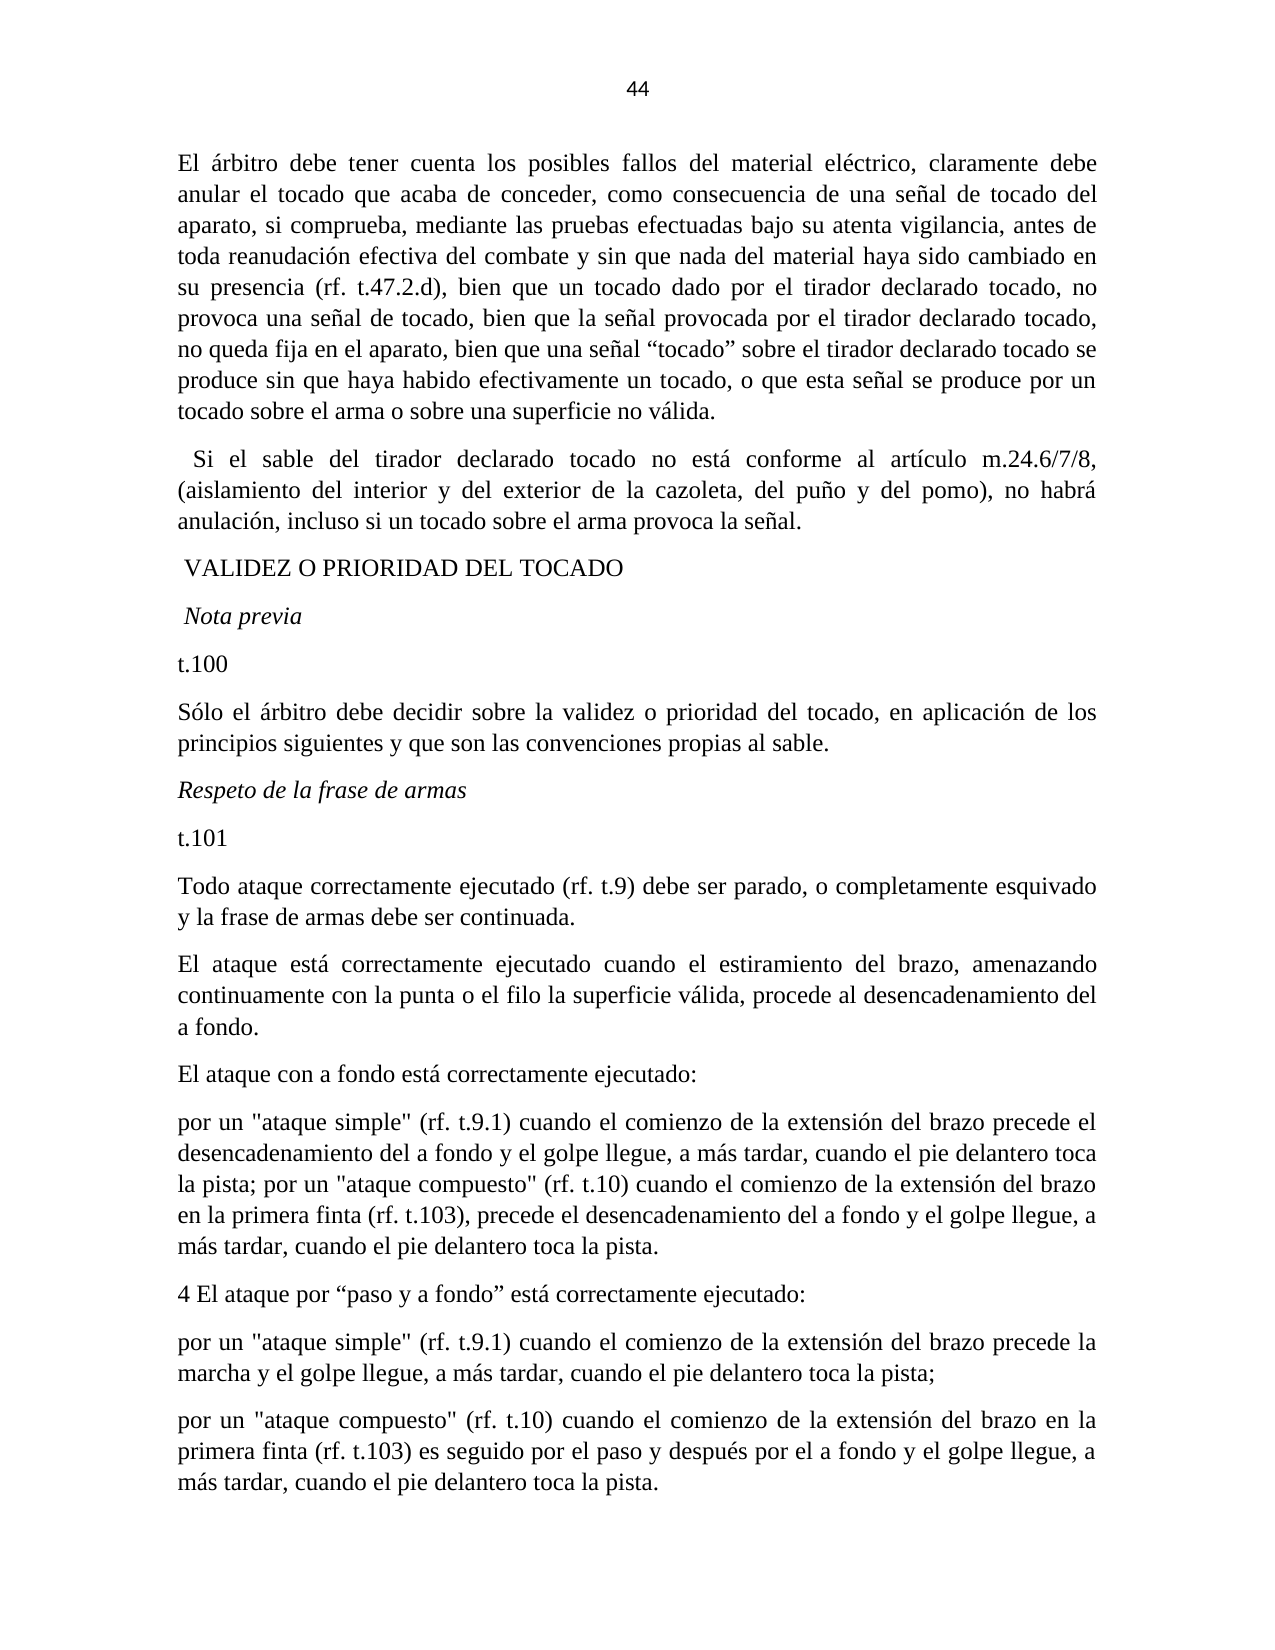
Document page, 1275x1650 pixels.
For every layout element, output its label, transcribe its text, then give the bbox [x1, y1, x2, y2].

text t.100 [177, 649, 1098, 678]
text Sólo el árbitro debe decidir sobre la validez o prioridad del tocado, en aplicación de los principios siguientes y que son las convenciones propias al sable. [177, 697, 1098, 756]
text El ataque está correctamente ejecutado cuando el estiramiento del brazo, amenazando continuamente con la punta o el filo la superficie válida, procede al desencadenamiento del a fondo. [177, 949, 1098, 1040]
text El ataque con a fondo está correctamente ejecutado: [177, 1059, 1098, 1088]
text t.101 [177, 823, 1098, 852]
text El árbitro debe tener cuenta los posibles fallos del material eléctrico, claramente debe anular el tocado que acaba de conceder, como consecuencia de una señal de tocado del aparato, si comprueba, mediante las pruebas efectuadas bajo su atenta vigilancia, antes de toda reanudación efectiva del combate y sin que nada del material haya sido cambiado en su presencia (rf. t.47.2.d), bien que un tocado dado por el tirador declarado tocado, no provoca una señal de tocado, bien que la señal provocada por el tirador declarado tocado, no queda fija en el aparato, bien que una señal “tocado” sobre el tirador declarado tocado se produce sin que haya habido efectivamente un tocado, o que esta señal se produce por un tocado sobre el arma o sobre una superficie no válida. [177, 148, 1098, 425]
text Todo ataque correctamente ejecutado (rf. t.9) debe ser parado, o completamente esquivado y la frase de armas debe ser continuada. [177, 871, 1098, 931]
text Respeto de la frase de armas [177, 775, 1098, 804]
text VALIDEZ O PRIORIDAD DEL TOCADO [177, 553, 1098, 582]
text por un "ataque simple" (rf. t.9.1) cuando el comienzo de la extensión del brazo precede el desencadenamiento del a fondo y el golpe llegue, a más tardar, cuando el pie delantero toca la pista; por un "ataque compuesto" (rf. t.10) cuando el comienzo de la extensión del brazo en la primera finta (rf. t.103), precede el desencadenamiento del a fondo y el golpe llegue, a más tardar, cuando el pie delantero toca la pista. [177, 1107, 1098, 1260]
text Nota previa [177, 601, 1098, 630]
text Si el sable del tirador declarado tocado no está conforme al artículo m.24.6/7/8, (aislamiento del interior y del exterior de la cazoleta, del puño y del pomo), no habrá anulación, incluso si un tocado sobre el arma provoca la señal. [177, 444, 1098, 534]
text 4 El ataque por “paso y a fondo” está correctamente ejecutado: [177, 1279, 1098, 1308]
text por un "ataque simple" (rf. t.9.1) cuando el comienzo de la extensión del brazo precede la marcha y el golpe llegue, a más tardar, cuando el pie delantero toca la pista; [177, 1327, 1098, 1386]
text por un "ataque compuesto" (rf. t.10) cuando el comienzo de la extensión del brazo en la primera finta (rf. t.103) es seguido por el paso y después por el a fondo y el golpe llegue, a más tardar, cuando el pie delantero toca la pista. [177, 1405, 1098, 1496]
